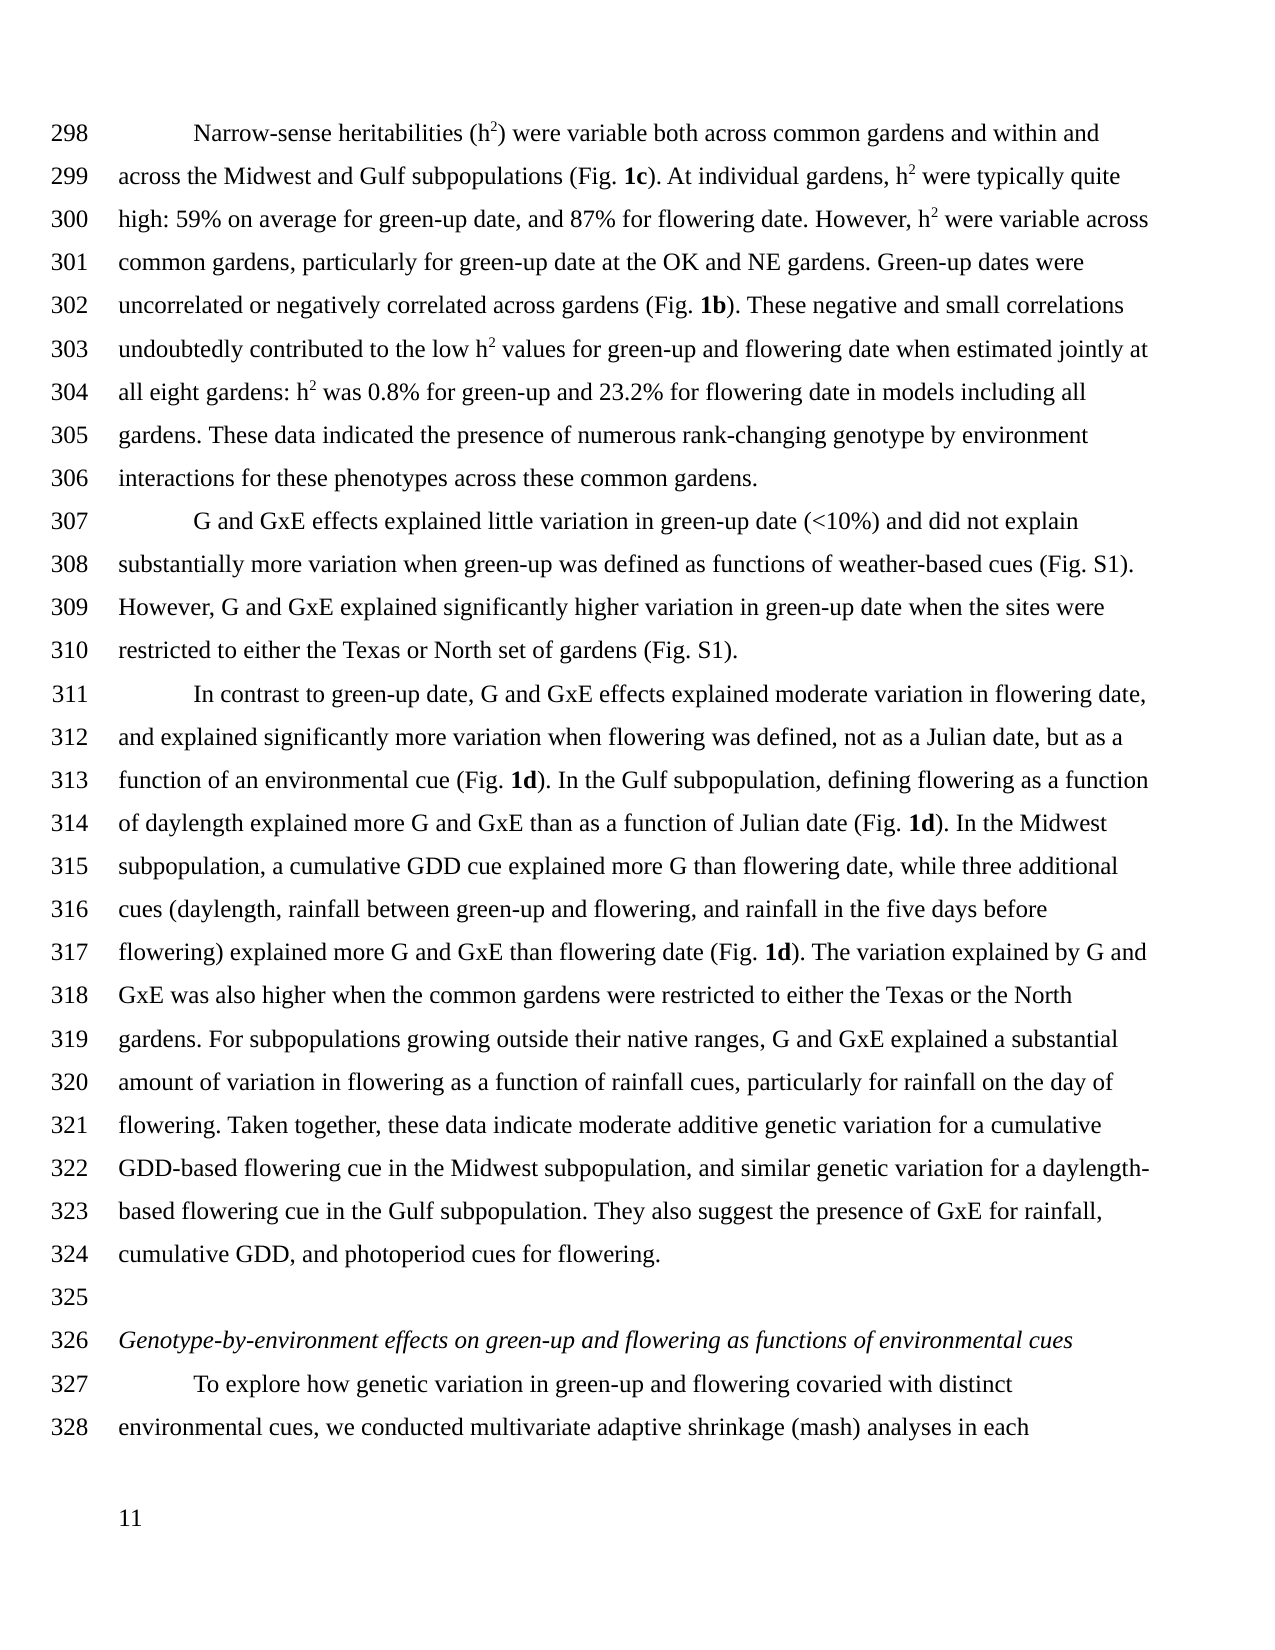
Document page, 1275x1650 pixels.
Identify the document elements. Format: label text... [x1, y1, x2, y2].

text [118, 1369, 1157, 1441]
text Narrow-sense heritabilities (h2) were variable both across common gardens and within and across the Midwest and Gulf subpopulations (Fig. 1c). At individual gardens, h2 were typically quite high: 59% on average for green-up date, and 87% for flowering date. However, h2 were variable across common gardens, particularly for green-up date at the OK and NE gardens. Green-up dates were uncorrelated or negatively correlated across gardens (Fig. 1b). These negative and small correlations undoubtedly contributed to the low h2 values for green-up and flowering date when estimated jointly at all eight gardens: h2 was 0.8% for green-up and 23.2% for flowering date in models including all gardens. These data indicated the presence of numerous rank-changing genotype by environment interactions for these phenotypes across these common gardens. [118, 118, 1157, 492]
text In contrast to green-up date, G and GxE effects explained moderate variation in flowering date, and explained significantly more variation when flowering was defined, not as a Julian date, but as a function of an environmental cue (Fig. 1d). In the Gulf subpopulation, defining flowering as a function of daylength explained more G and GxE than as a function of Julian date (Fig. 1d). In the Midwest subpopulation, a cumulative GDD cue explained more G than flowering date, while three additional cues (daylength, rainfall between green-up and flowering, and rainfall in the five days before flowering) explained more G and GxE than flowering date (Fig. 1d). The variation explained by G and GxE was also higher when the common gardens were restricted to either the Texas or the North gardens. For subpopulations growing outside their native ranges, G and GxE explained a substantial amount of variation in flowering as a function of rainfall cues, particularly for rainfall on the day of flowering. Taken together, these data indicate moderate additive genetic variation for a cumulative GDD-based flowering cue in the Midwest subpopulation, and similar genetic variation for a daylength-based flowering cue in the Gulf subpopulation. They also suggest the presence of GxE for rainfall, cumulative GDD, and photoperiod cues for flowering. [118, 679, 1157, 1268]
text Genotype-by-environment effects on green-up and flowering as functions of environmental cues [118, 1326, 1157, 1354]
text G and GxE effects explained little variation in green-up date (<10%) and did not explain substantially more variation when green-up was defined as functions of weather-based cues (Fig. S1). However, G and GxE explained significantly higher variation in green-up date when the sites were restricted to either the Texas or North set of gardens (Fig. S1). [118, 506, 1157, 664]
